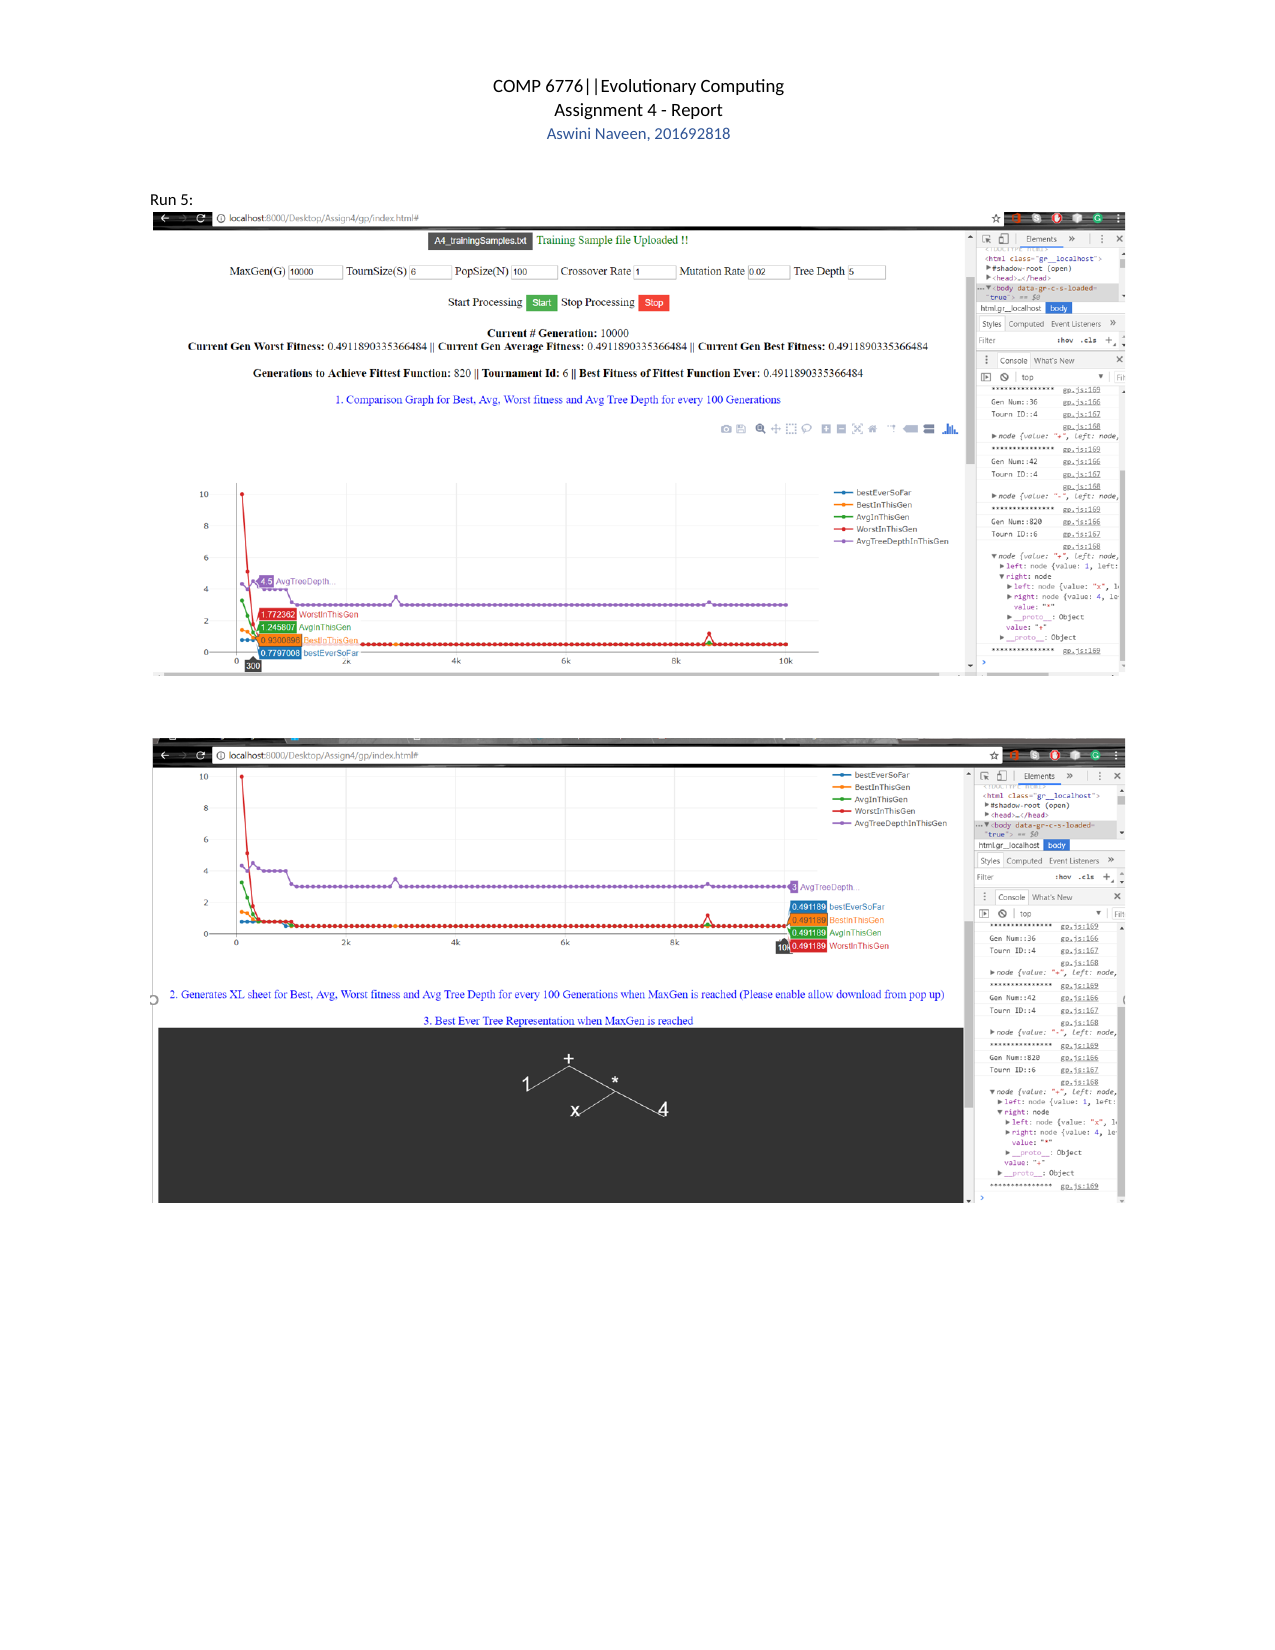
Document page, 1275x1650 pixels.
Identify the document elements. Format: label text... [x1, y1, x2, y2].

picture [150, 212, 1125, 676]
text Run 5: [150, 189, 1125, 212]
picture [150, 738, 1125, 1203]
